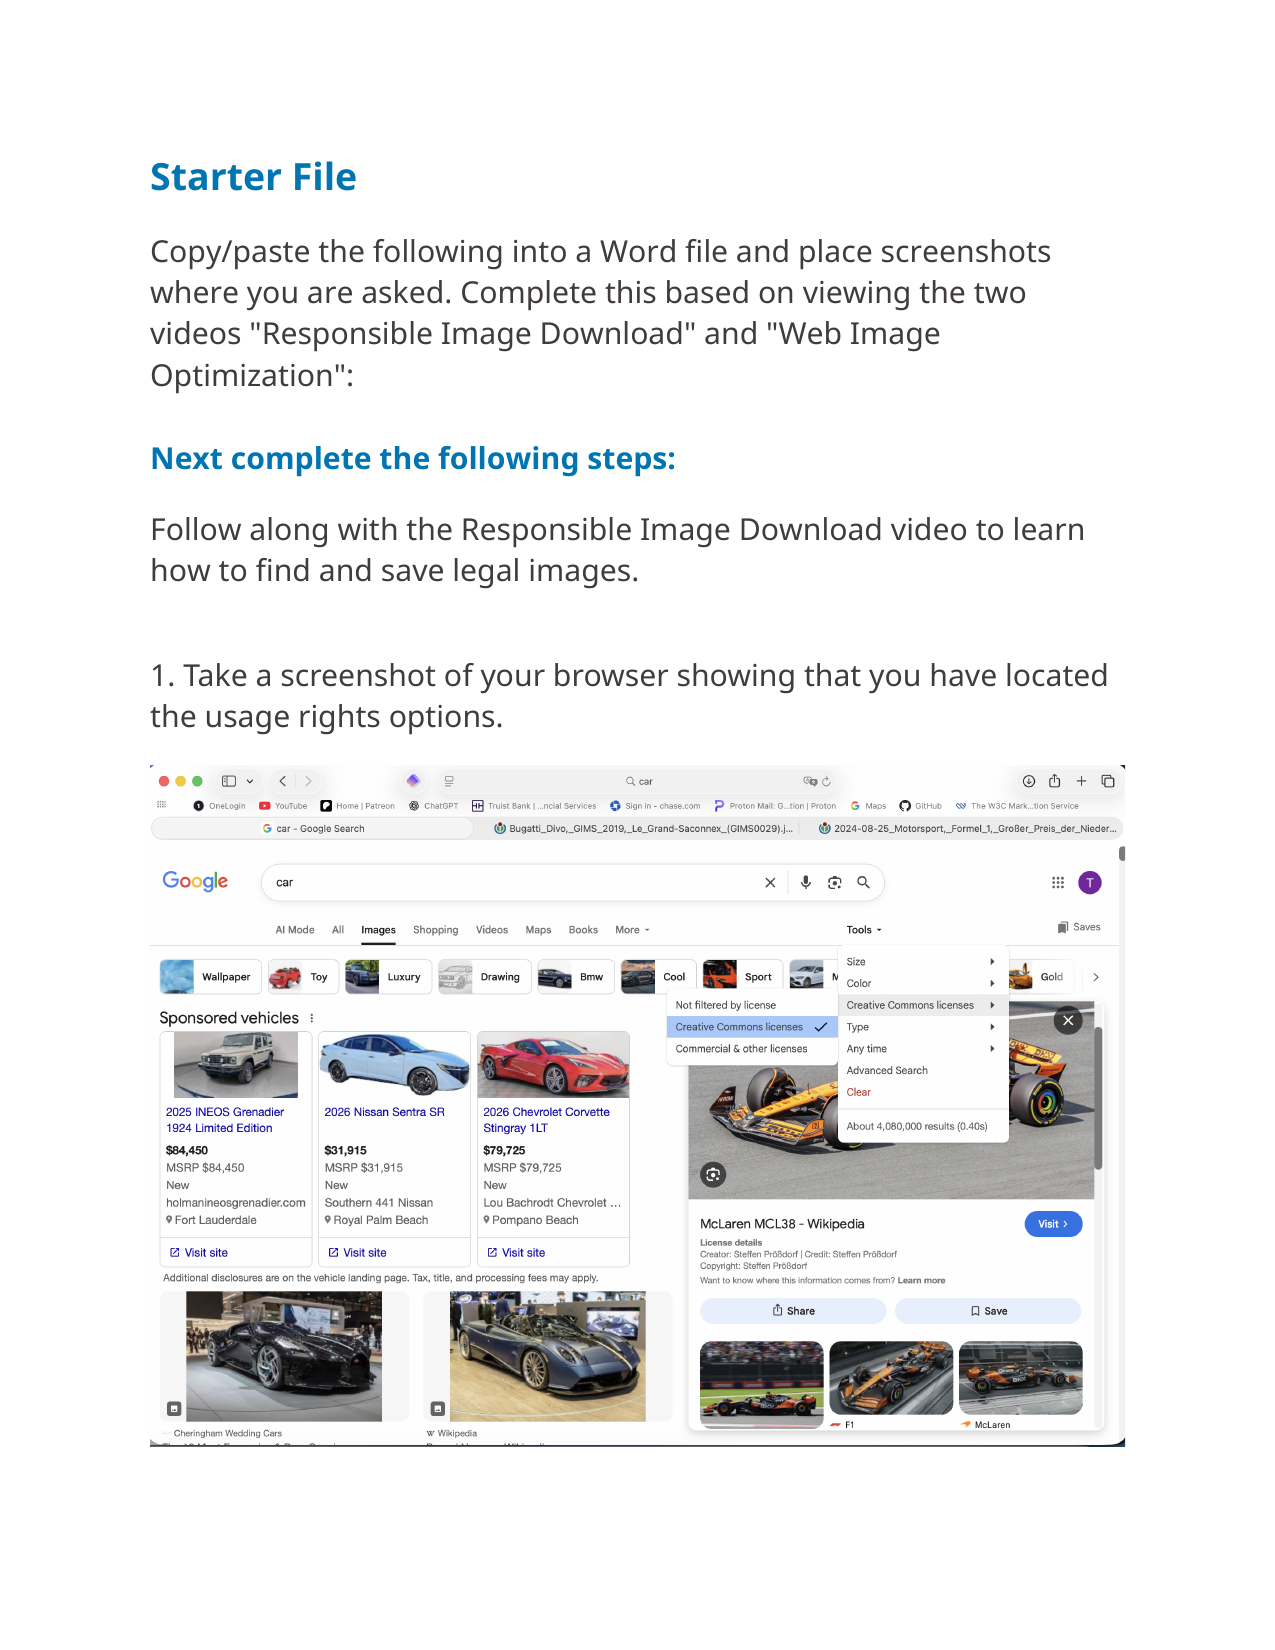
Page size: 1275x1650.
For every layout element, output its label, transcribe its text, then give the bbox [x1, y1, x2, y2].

picture [150, 765, 1125, 1447]
text Copy/paste the following into a Word file and place screenshots where you are asked. Complete this based on viewing the two videos "Responsible Image Download" and "Web Image Optimization": [150, 230, 1125, 395]
text Follow along with the Responsible Image Download video to learn how to find and save legal images. [150, 508, 1125, 590]
text Next complete the following steps: [150, 424, 1125, 479]
text 1. Take a screenshot of your browser showing that you have located the usage rights options. [150, 619, 1125, 737]
text Starter File [150, 150, 1125, 201]
